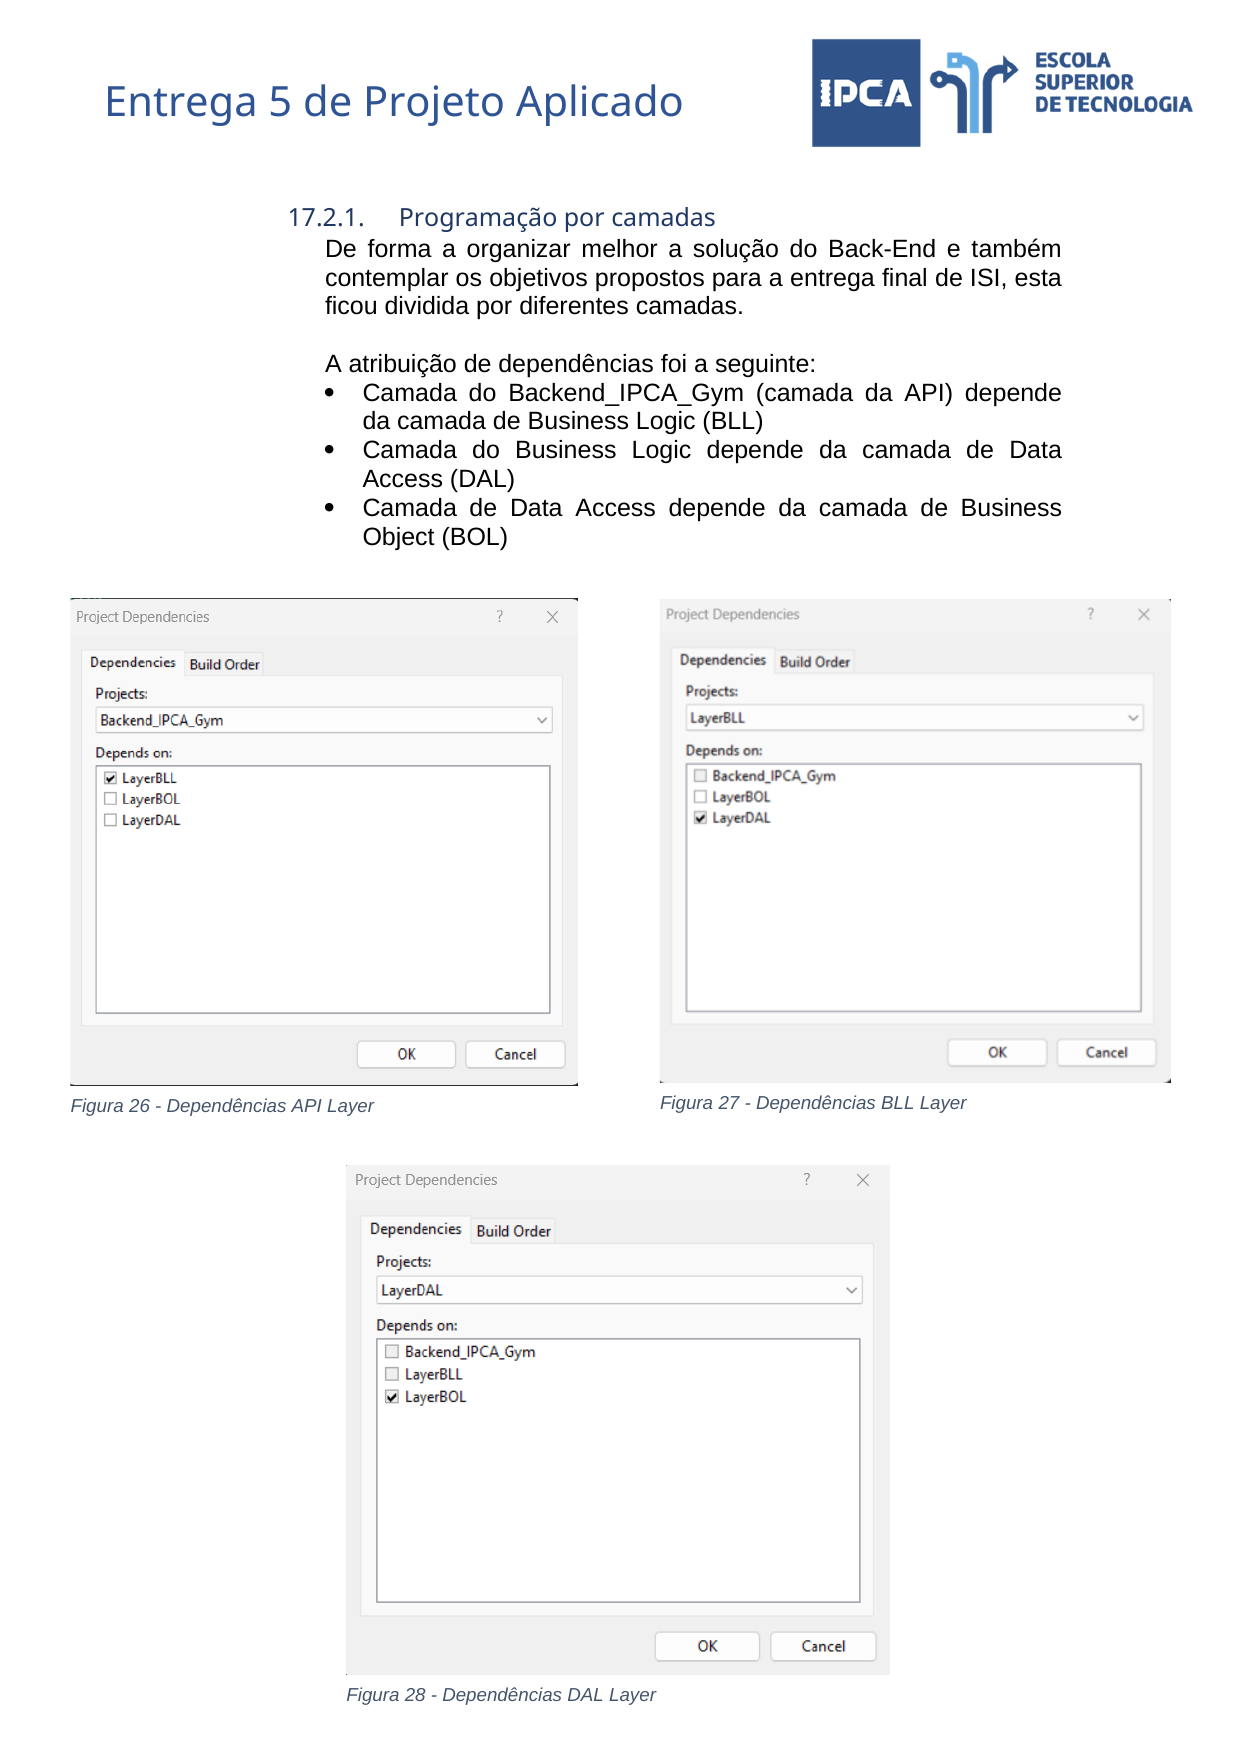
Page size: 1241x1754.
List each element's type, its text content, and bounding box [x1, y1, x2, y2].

picture [346, 1165, 890, 1675]
list Camada do Backend_IPCA_Gym (camada da API) depende da camada de Business Logic (BLL) [325, 377, 1063, 435]
picture [659, 599, 1171, 1083]
picture [791, 0, 1213, 251]
subtitle Programação por camadas [287, 200, 1063, 234]
text De forma a organizar melhor a solução do Back-End e também contemplar os objetivos propostos para a entrega final de ISI, esta ficou dividida por diferentes camadas. [325, 234, 1063, 320]
picture [70, 598, 578, 1086]
text A atribuição de dependências foi a seguinte: [251, 349, 1063, 377]
list Camada do Business Logic depende da camada de Data Access (DAL) [325, 435, 1063, 493]
list Camada de Data Access depende da camada de Business Object (BOL) [325, 493, 1063, 550]
